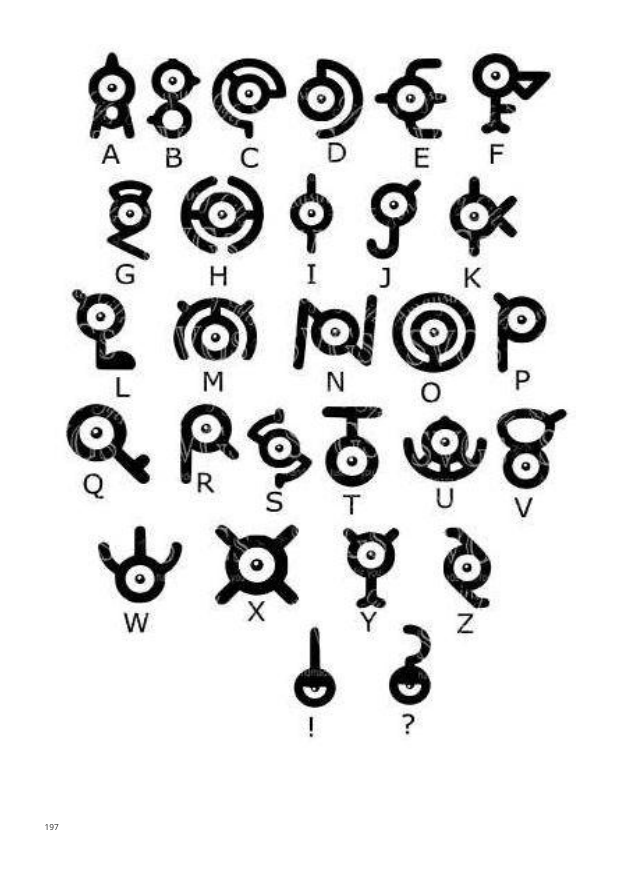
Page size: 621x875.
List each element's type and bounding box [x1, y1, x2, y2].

picture [44, 44, 576, 752]
